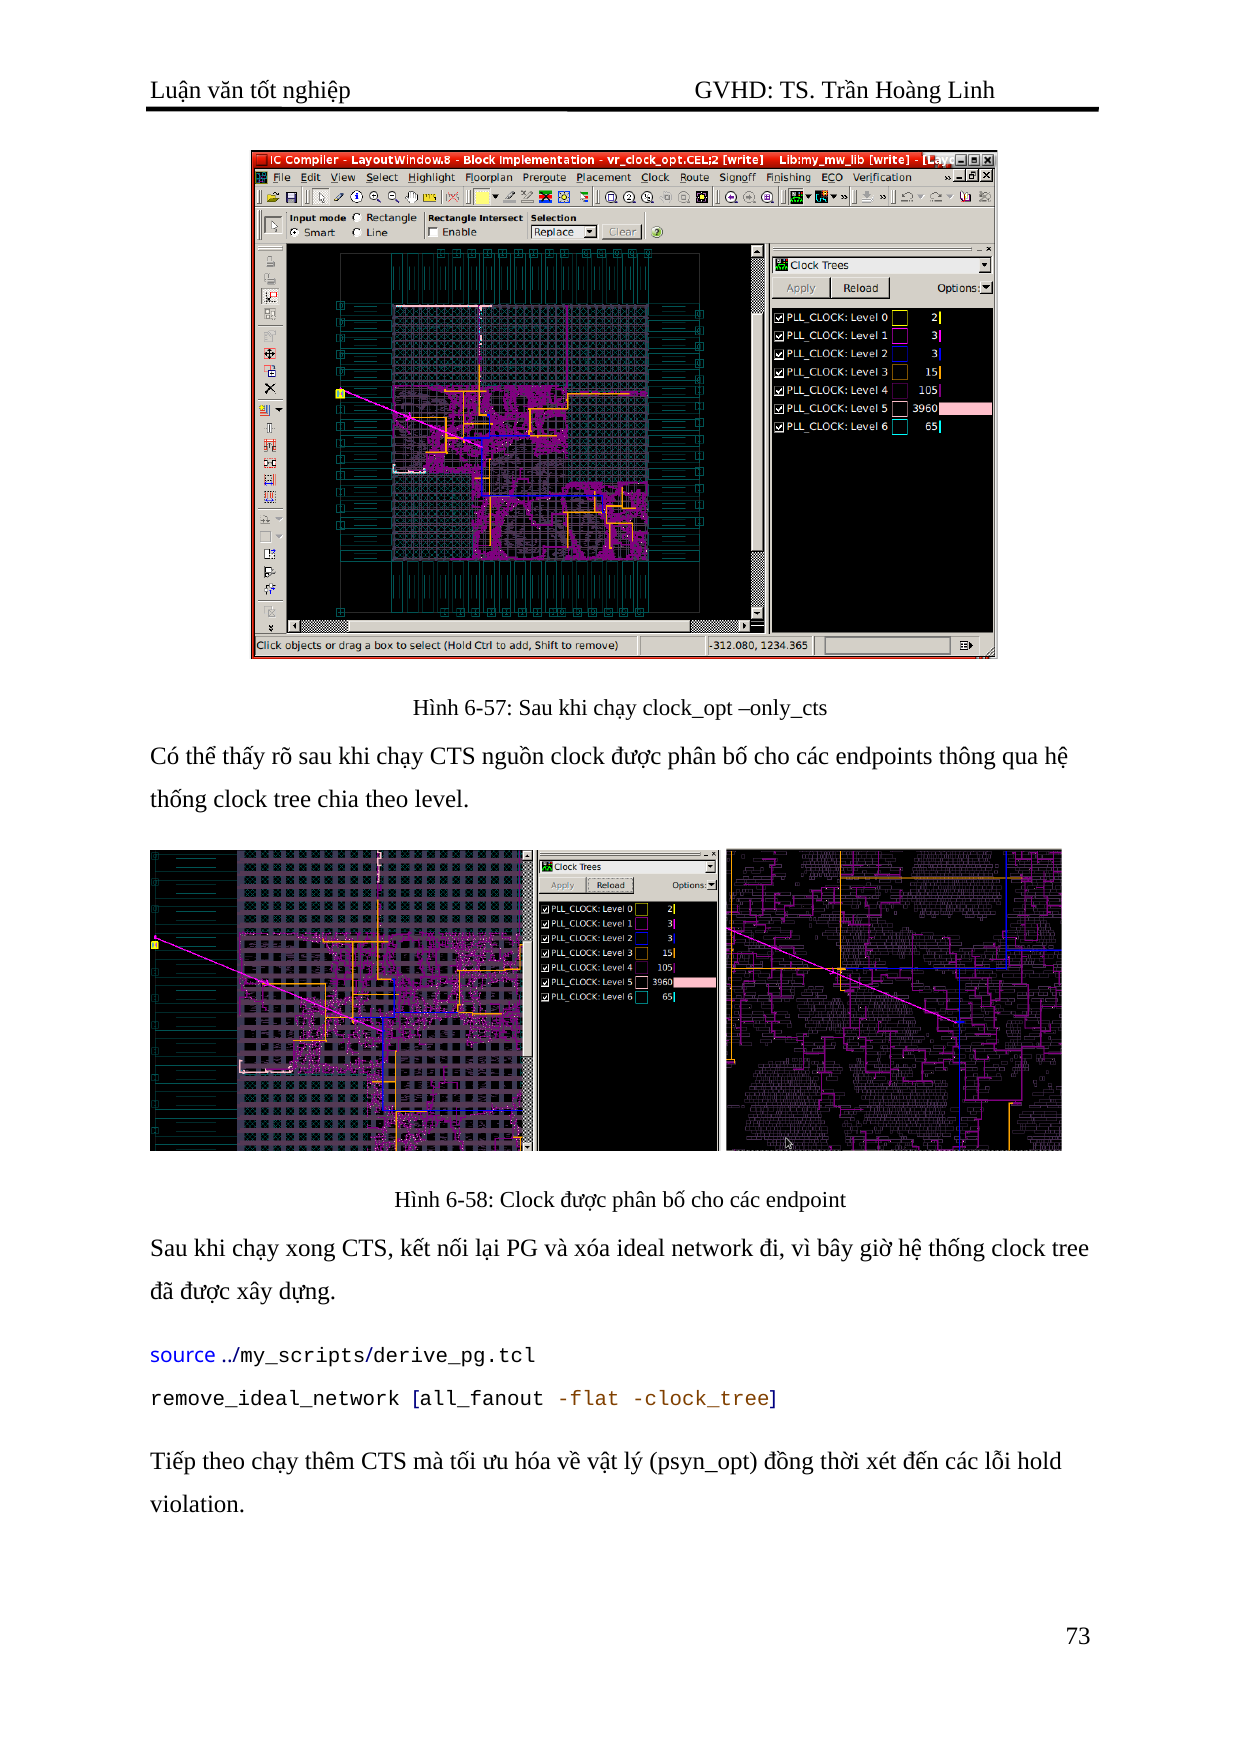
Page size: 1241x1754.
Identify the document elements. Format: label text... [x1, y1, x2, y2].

picture [726, 848, 1062, 1151]
text source ../my_scripts/derive_pg.tcl remove_ideal_network [all_fanout -flat -clock_tree] [150, 1340, 1090, 1411]
text Sau khi chạy xong CTS, kết nối lại PG và xóa ideal network đi, vì bây giờ hệ thống clock tree đã được xây dựng. [150, 1233, 1090, 1305]
text Có thể thấy rõ sau khi chạy CTS nguồn clock được phân bố cho các endpoints thông qua hệ thống clock tree chia theo level. [150, 741, 1090, 813]
text Tiếp theo chạy thêm CTS mà tối ưu hóa về vật lý (psyn_opt) đồng thời xét đến các lỗi hold violation. [150, 1446, 1090, 1518]
picture [249, 150, 998, 659]
picture [150, 850, 721, 1151]
